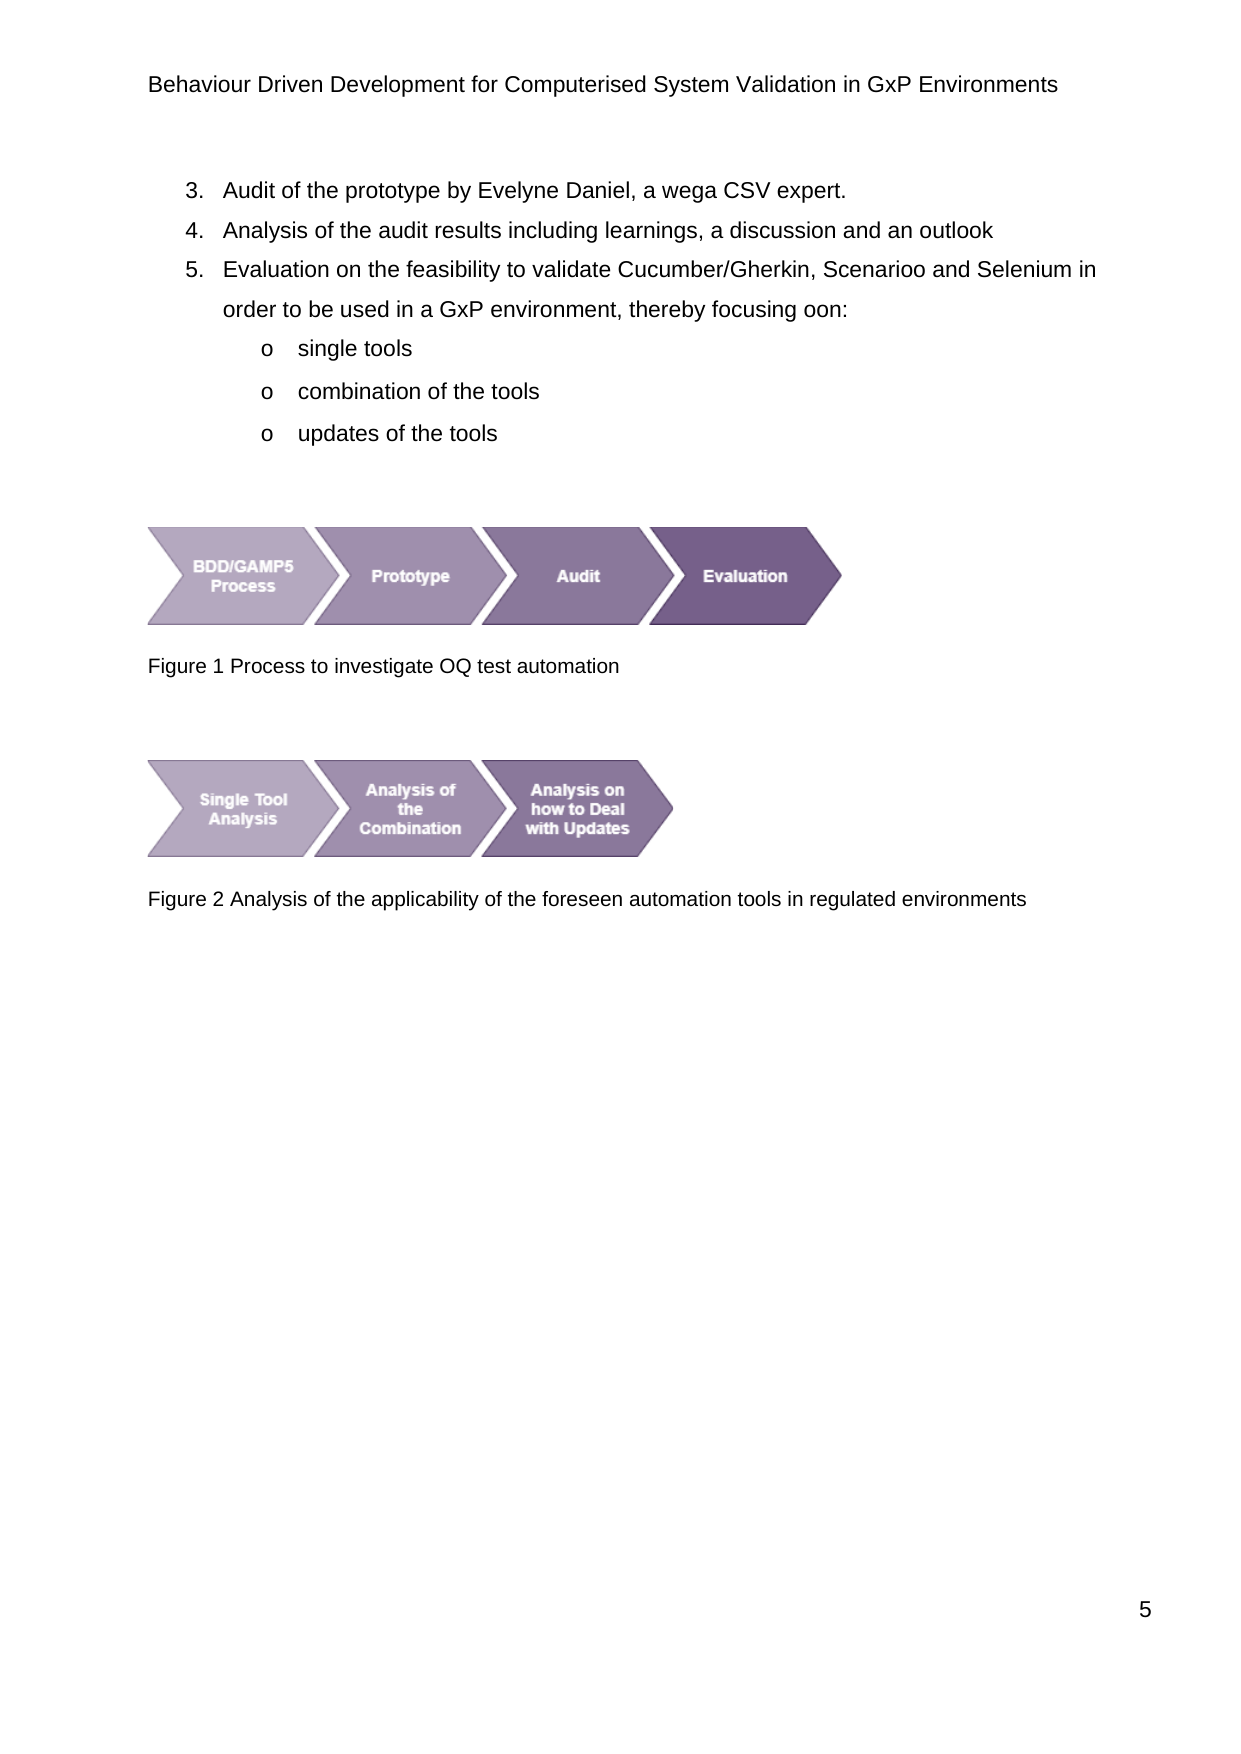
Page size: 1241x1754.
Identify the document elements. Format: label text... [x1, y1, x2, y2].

picture [147, 527, 842, 625]
list combination of the tools [260, 378, 1152, 406]
list single tools [260, 335, 1152, 363]
list Evaluation on the feasibility to validate Cucumber/Gherkin, Scenarioo and Selenium in order to be used in a GxP environment, thereby focusing oon: [185, 256, 1152, 322]
list Audit of the prototype by Evelyne Daniel, a wega CSV expert. [185, 177, 1152, 203]
text Figure 2 Analysis of the applicability of the foreseen automation tools in regulated environments [148, 883, 1152, 912]
text Figure 1 Process to investigate OQ test automation [148, 650, 1152, 679]
picture [147, 760, 674, 857]
list Analysis of the audit results including learnings, a discussion and an outlook [185, 217, 1152, 243]
list updates of the tools [260, 420, 1152, 448]
